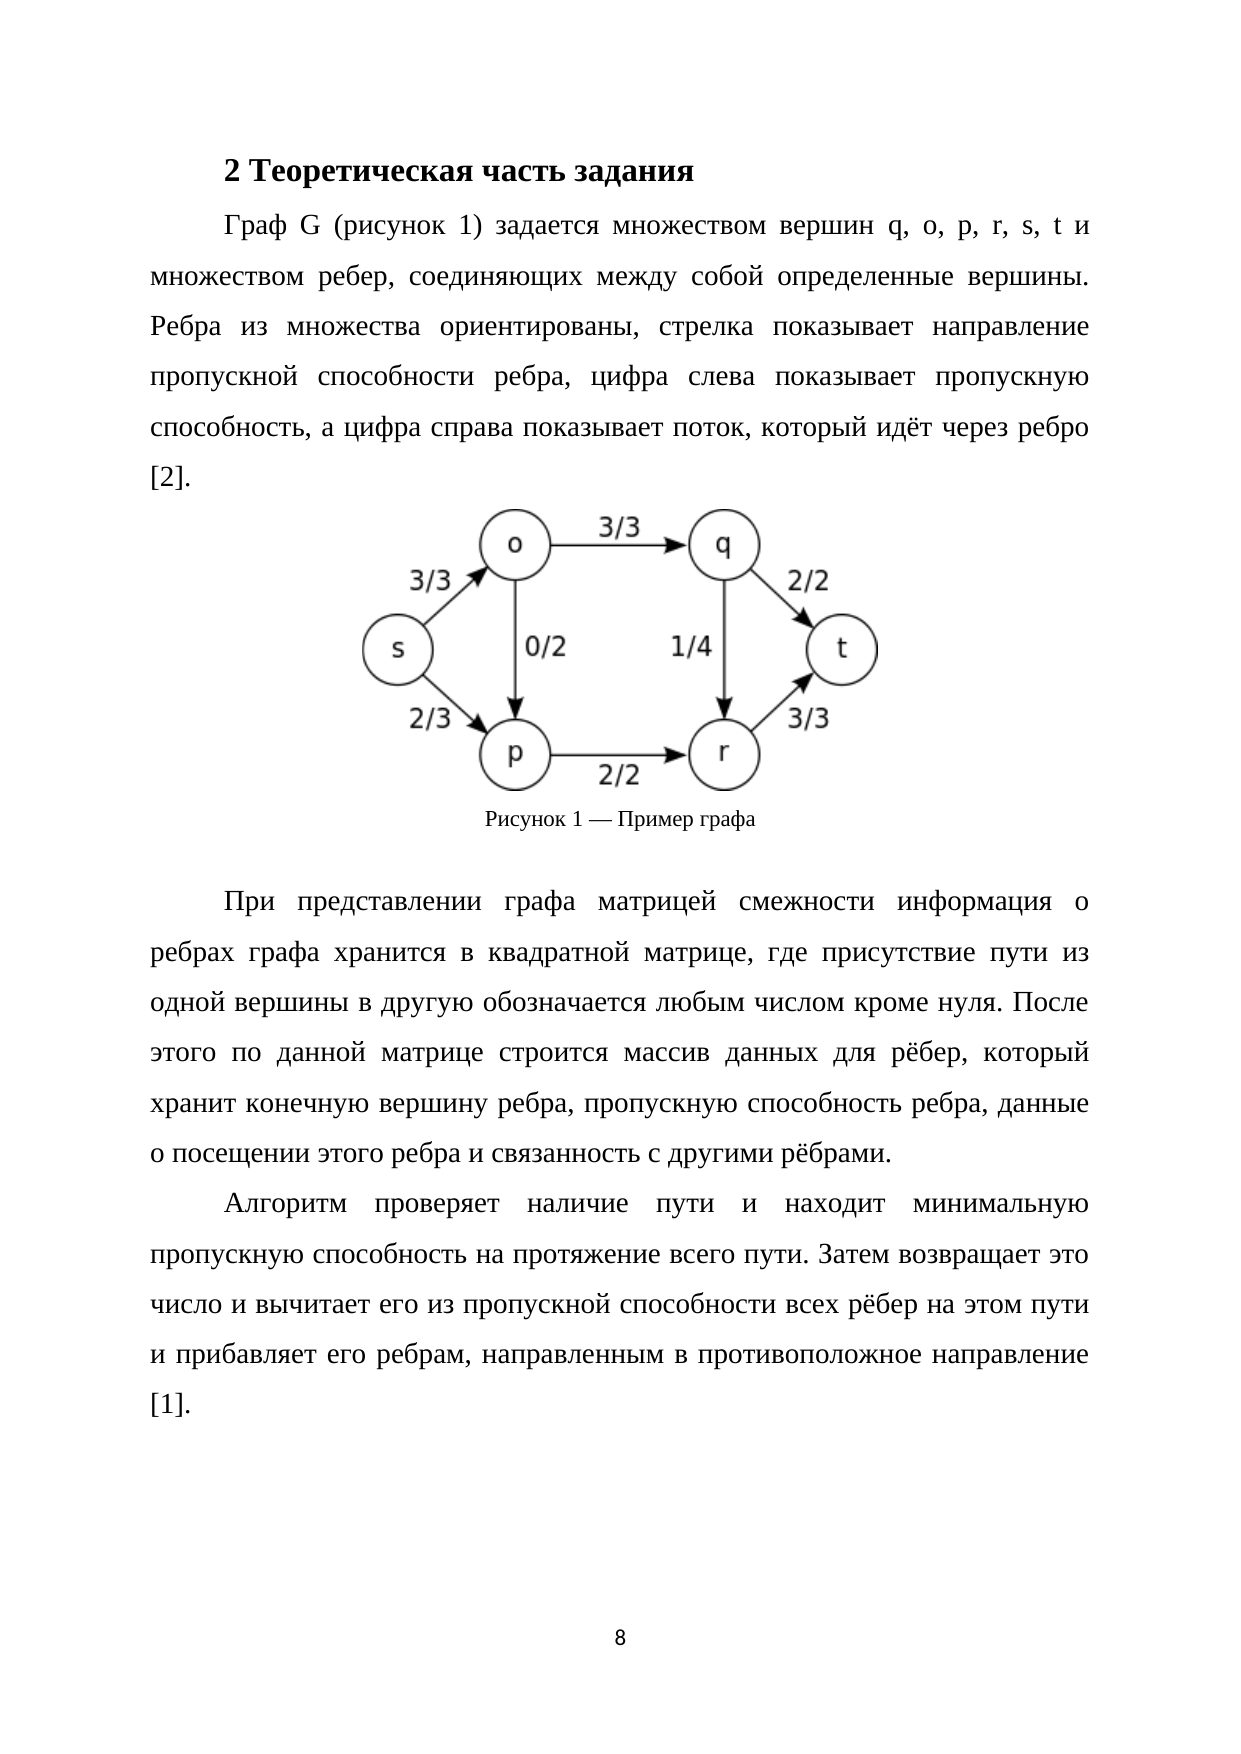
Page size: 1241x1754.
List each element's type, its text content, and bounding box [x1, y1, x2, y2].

subtitle 2 Теоретическая часть задания [150, 150, 1090, 188]
picture [362, 509, 878, 791]
text Граф G (рисунок 1) задается множеством вершин q, o, p, r, s, t и множеством ребер, соединяющих между собой определенные вершины. Ребра из множества ориентированы, стрелка показывает направление пропускной способности ребра, цифра слева показывает пропускную способность, а цифра справа показывает поток, который идёт через ребро [2]. [150, 207, 1090, 493]
text Алгоритм проверяет наличие пути и находит минимальную пропускную способность на протяжение всего пути. Затем возвращает это число и вычитает его из пропускной способности всех рёбер на этом пути и прибавляет его ребрам, направленным в противоположное направление [1]. [150, 1185, 1090, 1420]
text Рисунок 1 — Пример графа [150, 804, 1090, 831]
text При представлении графа матрицей смежности информация о ребрах графа хранится в квадратной матрице, где присутствие пути из одной вершины в другую обозначается любым числом кроме нуля. После этого по данной матрице строится массив данных для рёбер, который хранит конечную вершину ребра, пропускную способность ребра, данные о посещении этого ребра и связанность с другими рёбрами. [150, 883, 1090, 1169]
